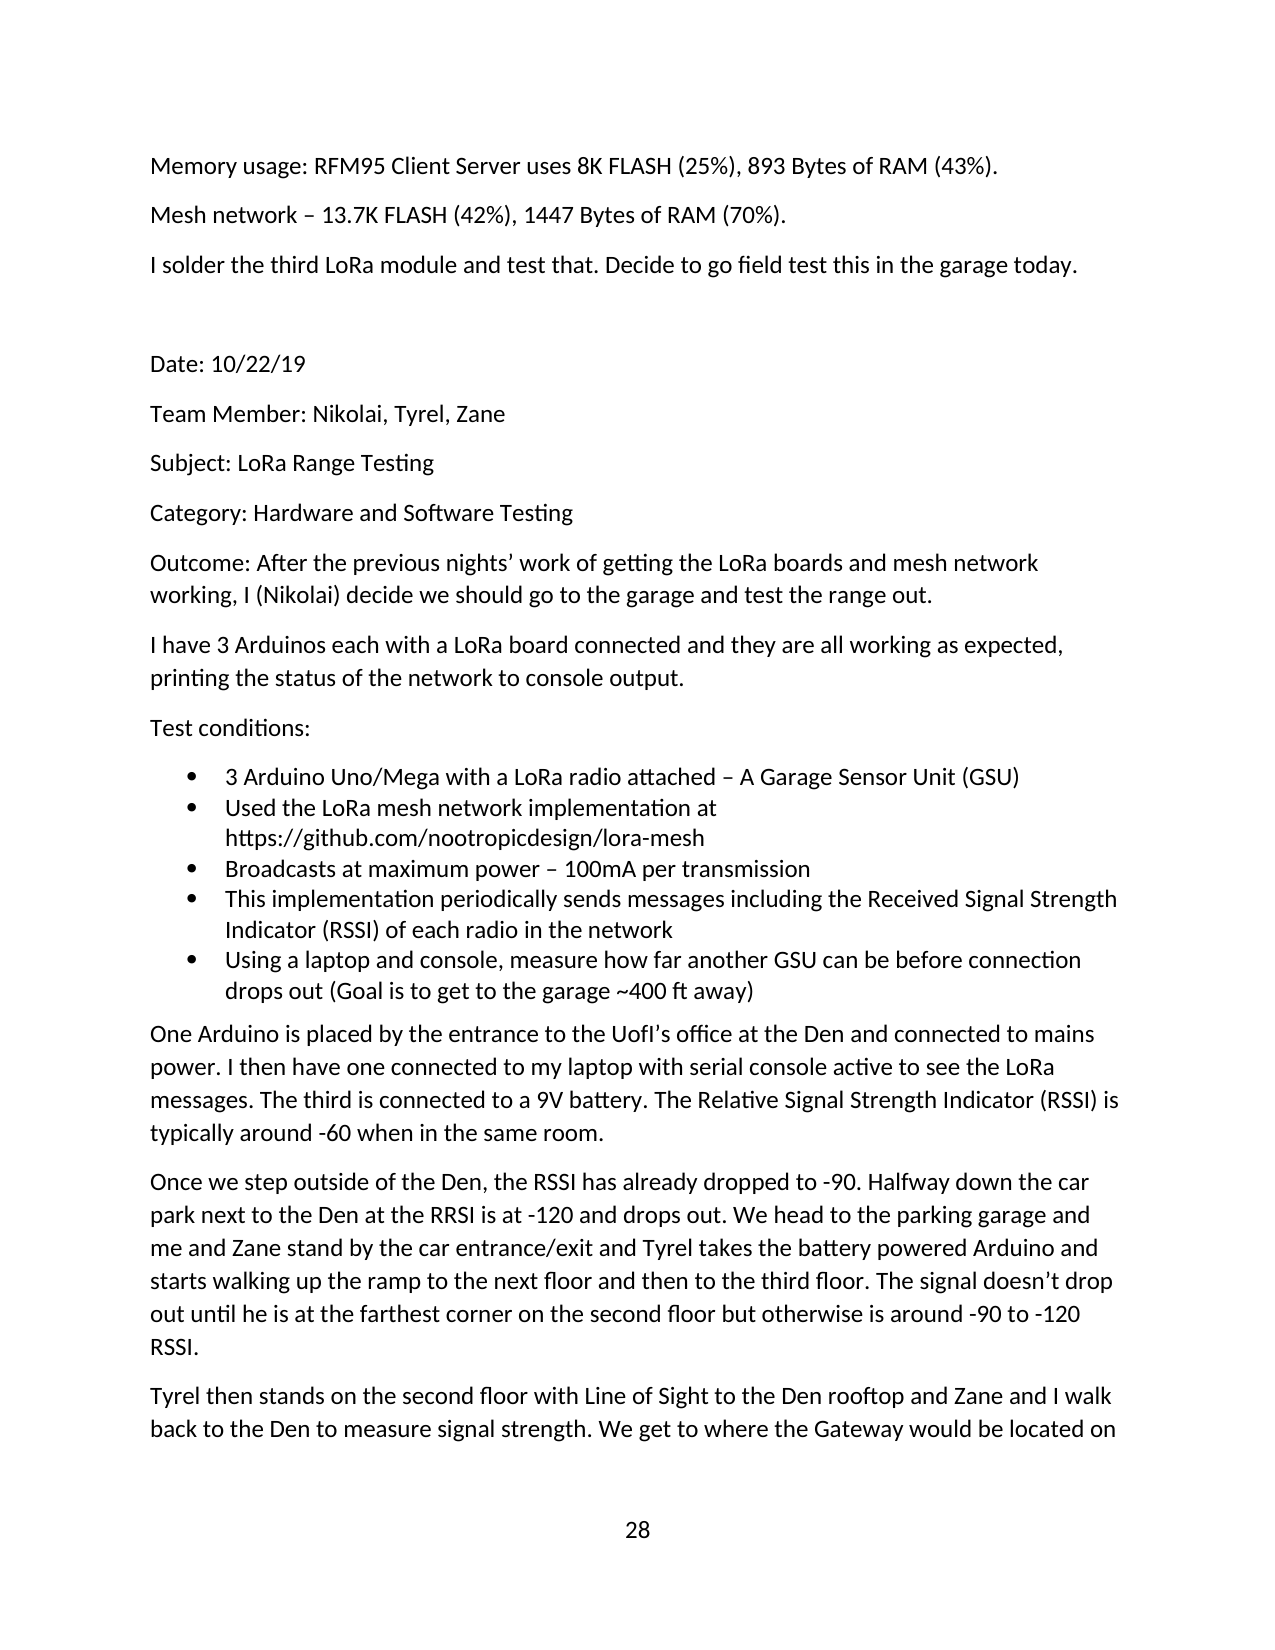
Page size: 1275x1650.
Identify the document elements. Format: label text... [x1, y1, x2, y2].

list Used the LoRa mesh network implementation at https://github.com/nootropicdesign/lora-mesh [187, 792, 1125, 853]
text Memory usage: RFM95 Client Server uses 8K FLASH (25%), 893 Bytes of RAM (43%). [150, 150, 1125, 181]
text Outcome: After the previous nights’ work of getting the LoRa boards and mesh network working, I (Nikolai) decide we should go to the garage and test the range out. [150, 547, 1125, 610]
text Date: 10/22/19 [150, 348, 1125, 379]
list This implementation periodically sends messages including the Received Signal Strength Indicator (RSSI) of each radio in the network [187, 883, 1125, 944]
text I solder the third LoRa module and test that. Decide to go field test this in the garage today. [150, 249, 1125, 280]
text Category: Hardware and Software Testing [150, 497, 1125, 528]
text Once we step outside of the Den, the RSSI has already dropped to -90. Halfway down the car park next to the Den at the RRSI is at -120 and drops out. We head to the parking garage and me and Zane stand by the car entrance/exit and Tyrel takes the battery powered Arduino and starts walking up the ramp to the next floor and then to the third floor. The signal doesn’t drop out until he is at the farthest corner on the second floor but otherwise is around -90 to -120 RSSI. [150, 1166, 1125, 1361]
text Test conditions: [150, 712, 1125, 742]
list Broadcasts at maximum power – 100mA per transmission [187, 853, 1125, 883]
text One Arduino is placed by the entrance to the UofI’s office at the Den and connected to mains power. I then have one connected to my laptop with serial console active to see the LoRa messages. The third is connected to a 9V battery. The Relative Signal Strength Indicator (RSSI) is typically around -60 when in the same room. [150, 1018, 1125, 1147]
list Using a laptop and console, measure how far another GSU can be before connection drops out (Goal is to get to the garage ~400 ft away) [187, 944, 1125, 1005]
text Subject: LoRa Range Testing [150, 447, 1125, 478]
text Mesh network – 13.7K FLASH (42%), 1447 Bytes of RAM (70%). [150, 199, 1125, 230]
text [150, 1380, 1125, 1444]
text Team Member: Nikolai, Tyrel, Zane [150, 398, 1125, 428]
list 3 Arduino Uno/Mega with a LoRa radio attached – A Garage Sensor Unit (GSU) [187, 761, 1125, 792]
text I have 3 Arduinos each with a LoRa board connected and they are all working as expected, printing the status of the network to console output. [150, 629, 1125, 693]
